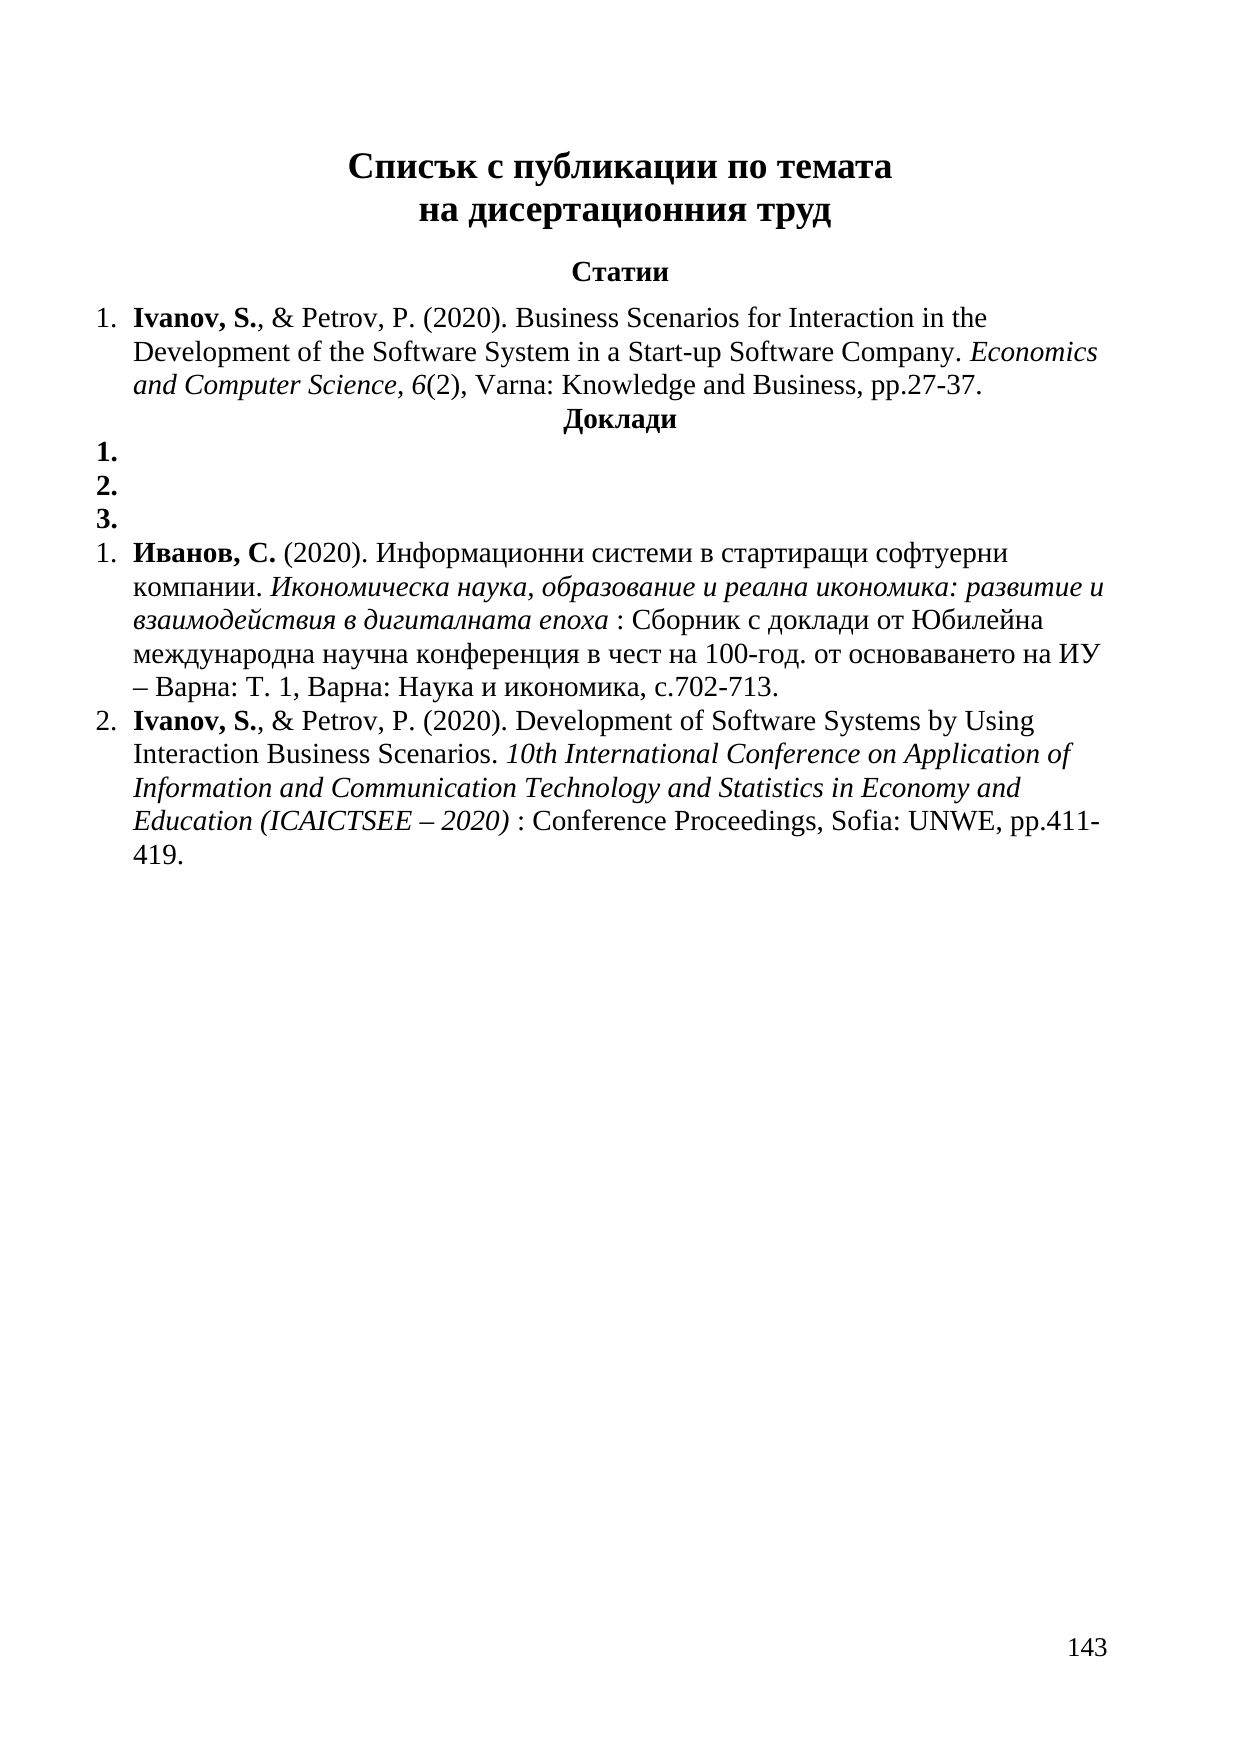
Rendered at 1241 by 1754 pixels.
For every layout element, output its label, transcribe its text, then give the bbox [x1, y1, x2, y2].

text Доклади [133, 401, 1107, 434]
subtitle Списък с публикации по темата на дисертационния труд [133, 143, 1107, 229]
list Ivanov, S., & Petrov, P. (2020). Business Scenarios for Interaction in the Development of the Software System in a Start-up Software Company. Economics and Computer Science, 6(2), Varna: Knowledge and Business, pp.27-37. [95, 300, 1107, 401]
list Ivanov, S., & Petrov, P. (2020). Development of Software Systems by Using Interaction Business Scenarios. 10th International Conference on Application of Information and Communication Technology and Statistics in Economy and Education (ICAICTSEE – 2020) : Conference Proceedings, Sofia: UNWE, pp.411-419. [95, 703, 1107, 871]
text Статии [133, 254, 1107, 288]
list Иванов, С. (2020). Информационни системи в стартиращи софтуерни компании. Икономическа наука, образование и реална икономика: развитие и взаимодействия в дигиталната епоха : Сборник с доклади от Юбилейна международна научна конференция в чест на 100-год. от основаването на ИУ – Варна: Т. 1, Варна: Наука и икономика, с.702-713. [95, 535, 1107, 703]
